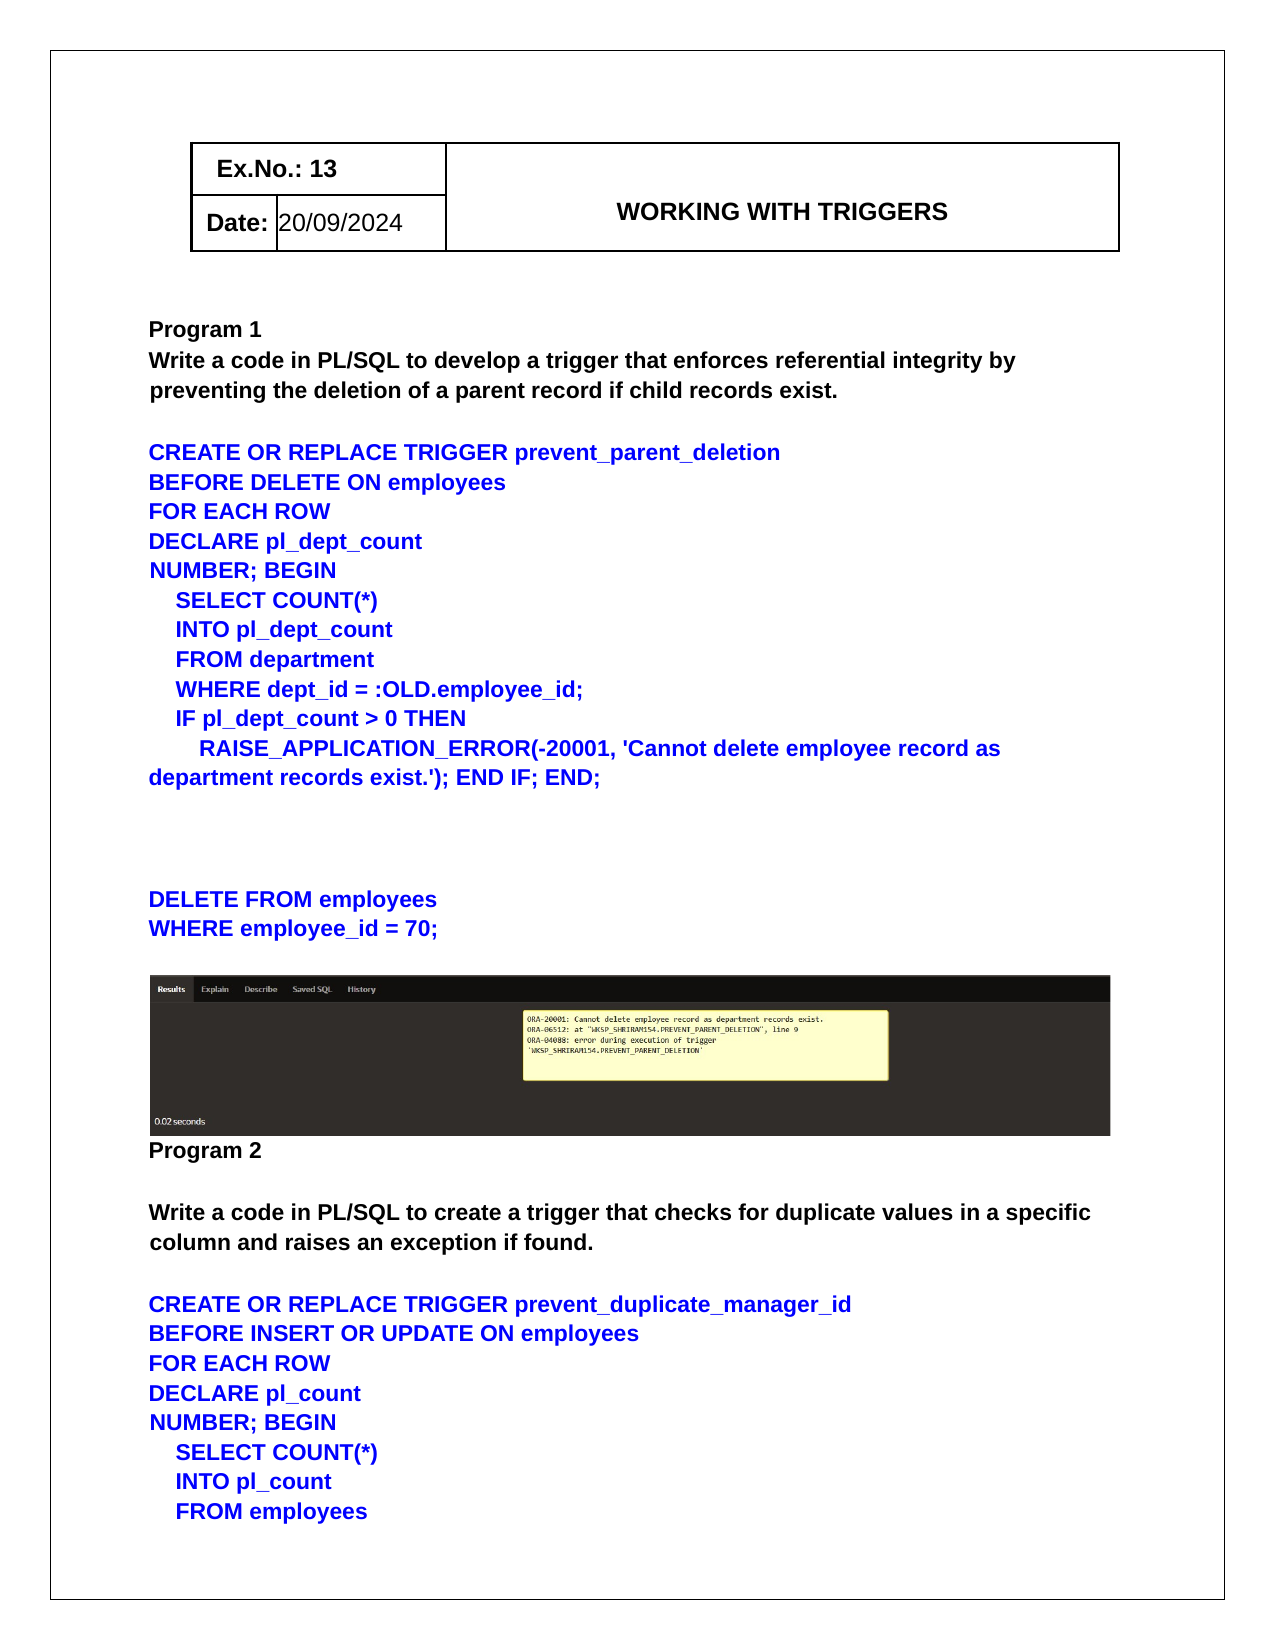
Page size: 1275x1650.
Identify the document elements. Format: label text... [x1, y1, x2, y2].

text Program 1 [148, 316, 1125, 342]
text CREATE OR REPLACE TRIGGER prevent_parent_deletion [148, 439, 1135, 465]
text CREATE OR REPLACE TRIGGER prevent_duplicate_manager_id [148, 1291, 1135, 1317]
text Write a code in PL/SQL to develop a trigger that enforces referential integrity by preventing the deletion of a parent record if child records exist. [148, 347, 1125, 403]
picture [150, 975, 1111, 1136]
text DECLARE pl_dept_count NUMBER; BEGIN [148, 528, 446, 583]
table_cell Date: [193, 196, 276, 250]
table_header Ex.No.: 13 [193, 144, 445, 193]
table_cell 20/09/2024 [278, 196, 445, 250]
text IF pl_dept_count > 0 THEN [175, 705, 1135, 732]
text Write a code in PL/SQL to create a trigger that checks for duplicate values in a specific column and raises an exception if found. [148, 1199, 1125, 1255]
table_header WORKING WITH TRIGGERS [447, 144, 1118, 250]
text DECLARE pl_count NUMBER; BEGIN [148, 1379, 385, 1435]
text Program 2 [148, 1137, 1125, 1164]
text FOR EACH ROW [148, 1350, 1135, 1376]
text INTO pl_count [175, 1468, 1135, 1494]
text DELETE FROM employees [148, 886, 1135, 912]
text SELECT COUNT(*) [175, 1438, 1135, 1465]
text BEFORE INSERT OR UPDATE ON employees [148, 1320, 1135, 1347]
text FOR EACH ROW [148, 498, 1135, 524]
text FROM employees [175, 1498, 1135, 1524]
text BEFORE DELETE ON employees [148, 468, 1135, 495]
text SELECT COUNT(*) [175, 587, 1135, 613]
text FROM department [175, 646, 1135, 672]
text WHERE dept_id = :OLD.employee_id; [175, 676, 1135, 702]
text RAISE_APPLICATION_ERROR(-20001, 'Cannot delete employee record as department records exist.'); END IF; END; [148, 735, 1005, 791]
text WHERE employee_id = 70; [148, 915, 1135, 942]
text INTO pl_dept_count [175, 616, 1135, 643]
